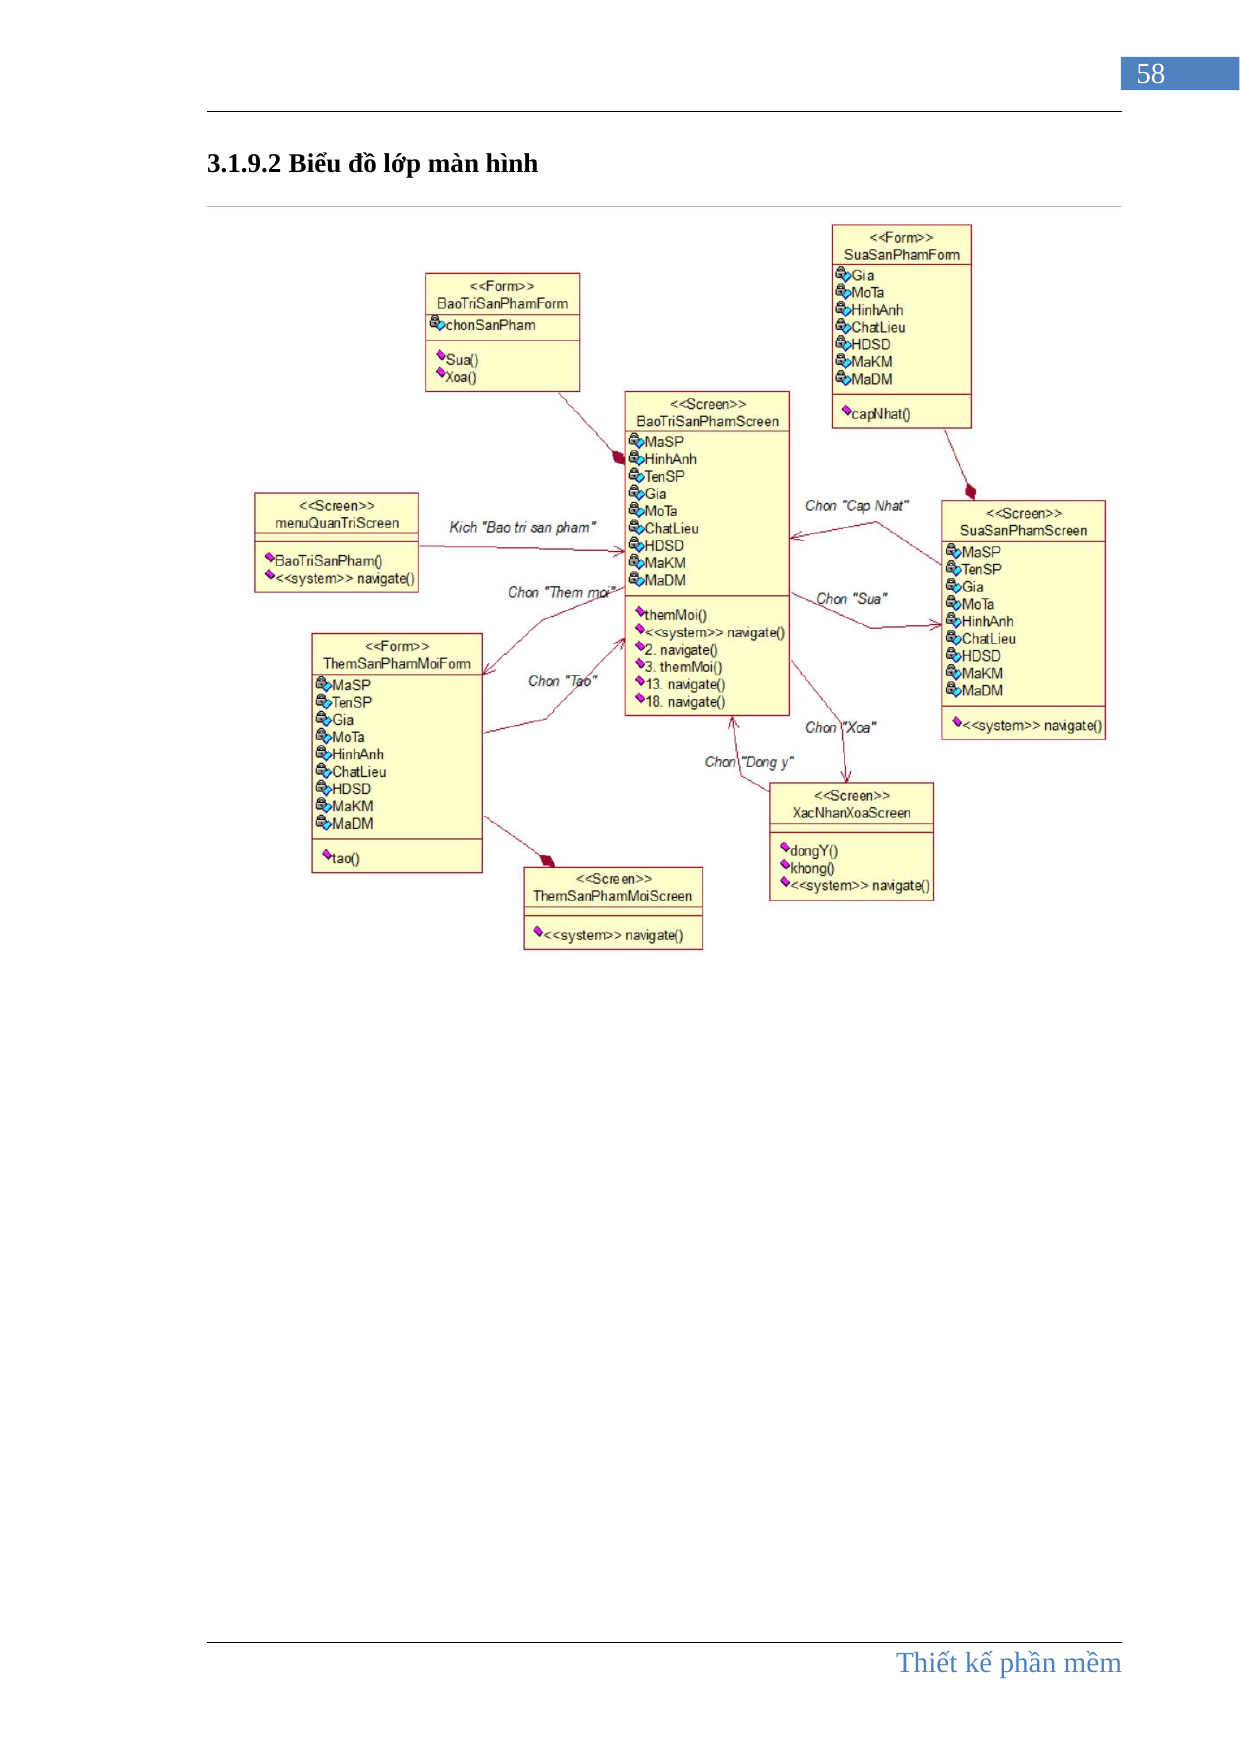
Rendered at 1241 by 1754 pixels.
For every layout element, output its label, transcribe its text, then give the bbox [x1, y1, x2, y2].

picture [206, 206, 1122, 958]
subtitle Biểu đồ lớp màn hình [207, 147, 1122, 178]
